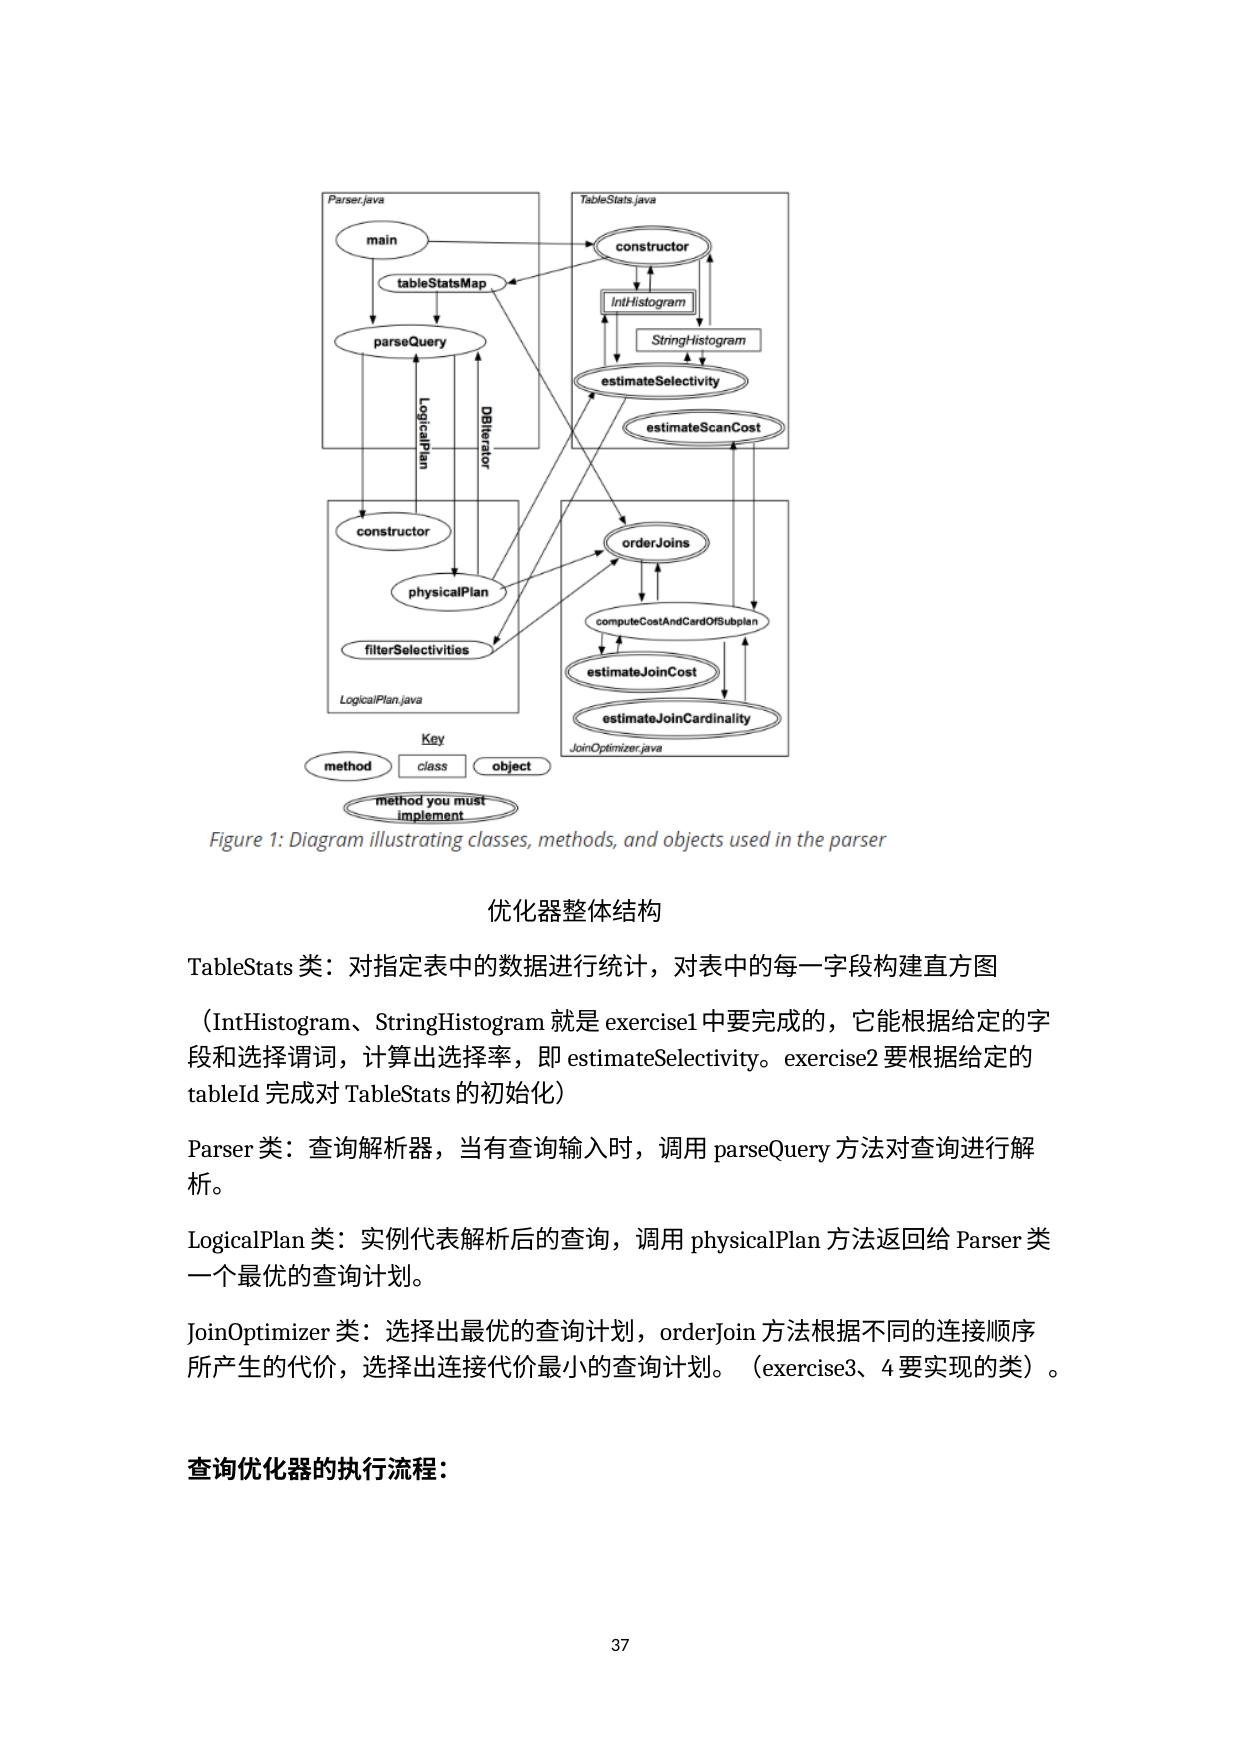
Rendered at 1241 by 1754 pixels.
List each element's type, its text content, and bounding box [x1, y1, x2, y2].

text 查询优化器的执行流程： [187, 1450, 1053, 1486]
text JoinOptimizer类：选择出最优的查询计划，orderJoin方法根据不同的连接顺序所产生的代价，选择出连接代价最小的查询计划。（exercise3、4要实现的类）。 [187, 1311, 1053, 1383]
picture [187, 150, 913, 871]
text Parser类：查询解析器，当有查询输入时，调用parseQuery方法对查询进行解析。 [187, 1128, 1053, 1201]
text 优化器整体结构 [412, 891, 1053, 927]
text （IntHistogram、StringHistogram就是exercise1中要完成的，它能根据给定的字段和选择谓词，计算出选择率，即estimateSelectivity。exercise2要根据给定的tableId完成对TableStats的初始化） [187, 1001, 1053, 1110]
text LogicalPlan类：实例代表解析后的查询，调用physicalPlan方法返回给Parser类一个最优的查询计划。 [187, 1220, 1053, 1292]
text TableStats类：对指定表中的数据进行统计，对表中的每一字段构建直方图 [187, 946, 1053, 982]
